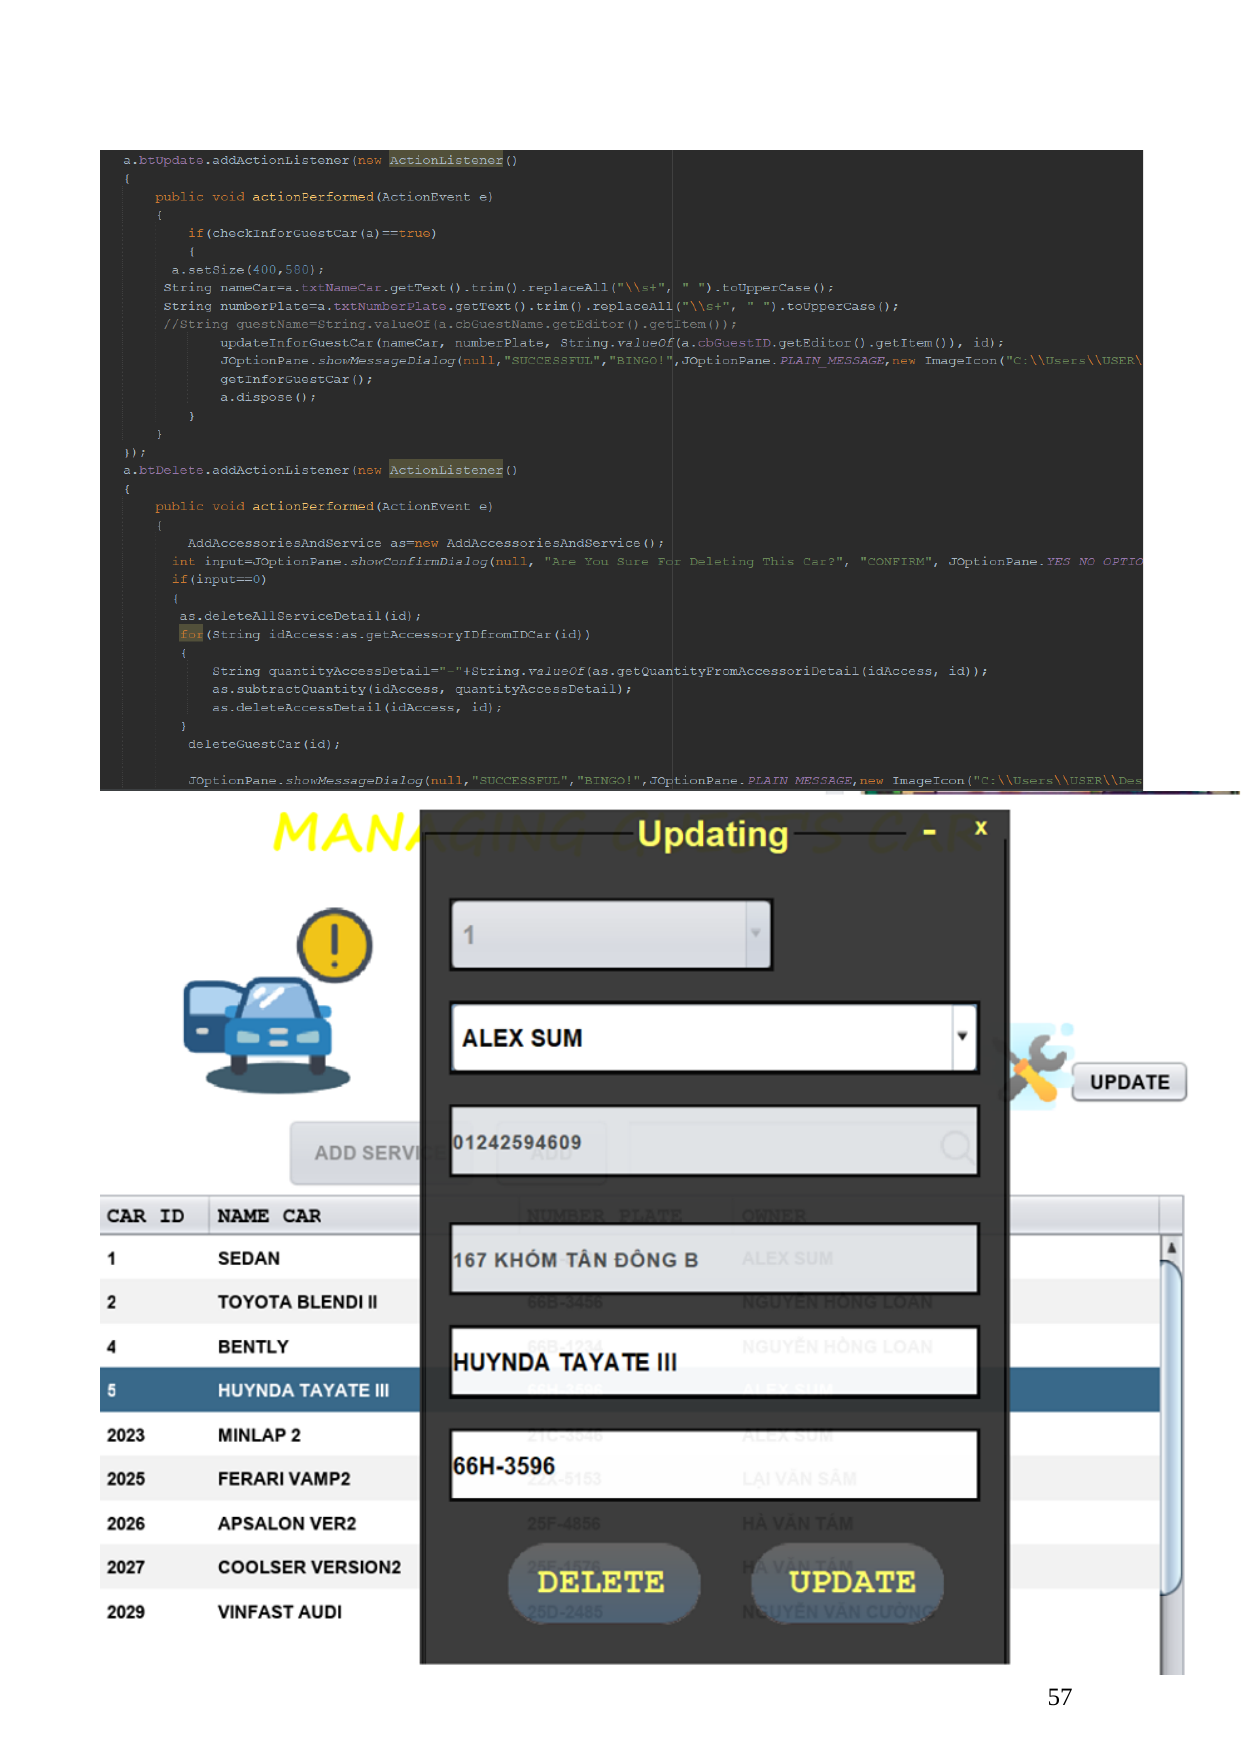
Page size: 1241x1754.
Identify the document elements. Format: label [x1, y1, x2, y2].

picture [100, 150, 1241, 1675]
